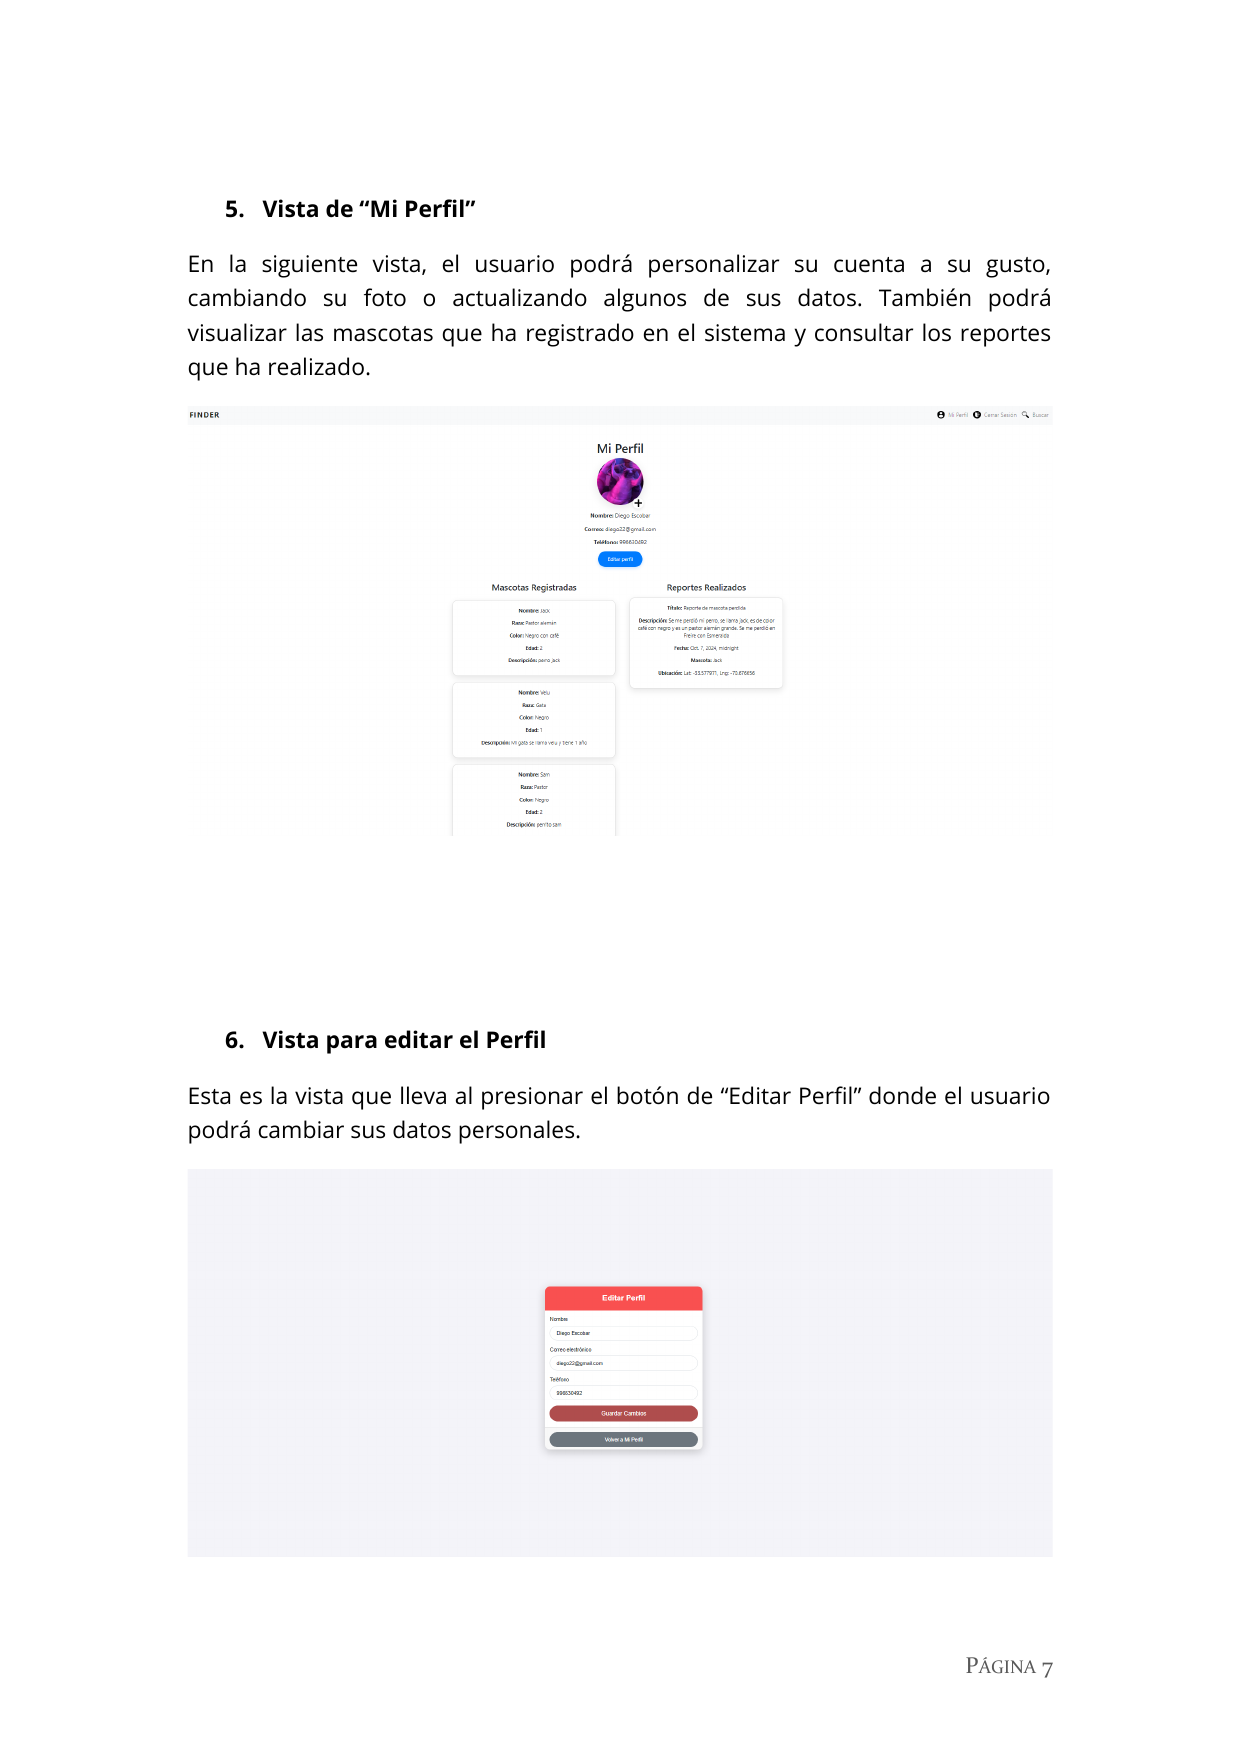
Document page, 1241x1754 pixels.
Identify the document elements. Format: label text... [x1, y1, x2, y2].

list Vista para editar el Perfil [225, 1024, 1053, 1056]
list Vista de “Mi Perfil” [225, 192, 1053, 224]
text En la siguiente vista, el usuario podrá personalizar su cuenta a su gusto, cambiando su foto o actualizando algunos de sus datos. También podrá visualizar las mascotas que ha registrado en el sistema y consultar los reportes que ha realizado. [187, 248, 1053, 382]
text Esta es la vista que lleva al presionar el botón de “Editar Perfil” donde el usuario podrá cambiar sus datos personales. [187, 1079, 1053, 1145]
picture [187, 1169, 1053, 1557]
picture [187, 406, 1053, 836]
